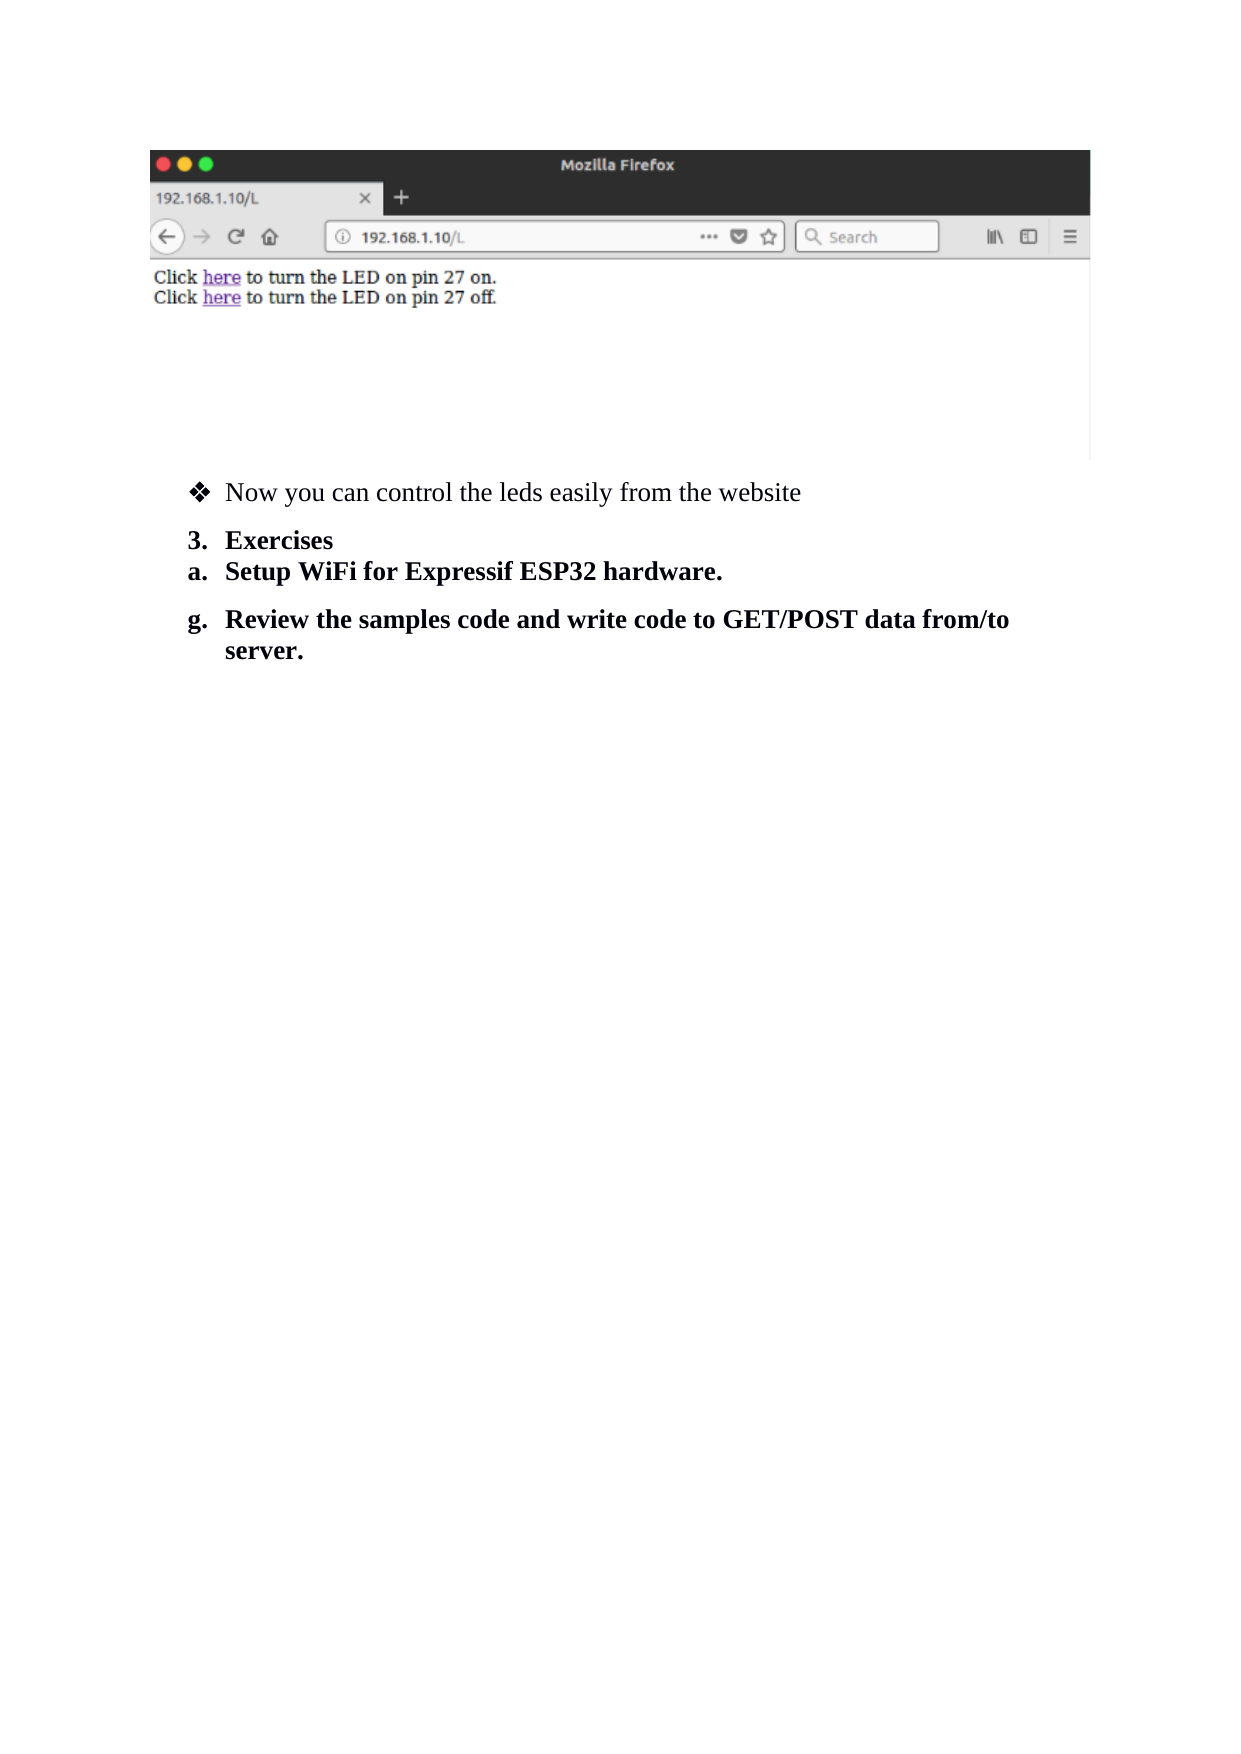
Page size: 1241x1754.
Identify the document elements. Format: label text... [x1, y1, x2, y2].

list Review the samples code and write code to GET/POST data from/to server. [187, 603, 1090, 666]
list Exercises [187, 524, 1090, 555]
list Setup WiFi for Expressif ESP32 hardware. [187, 555, 1090, 587]
picture [150, 150, 1091, 460]
list Now you can control the leds easily from the website [187, 476, 1090, 508]
